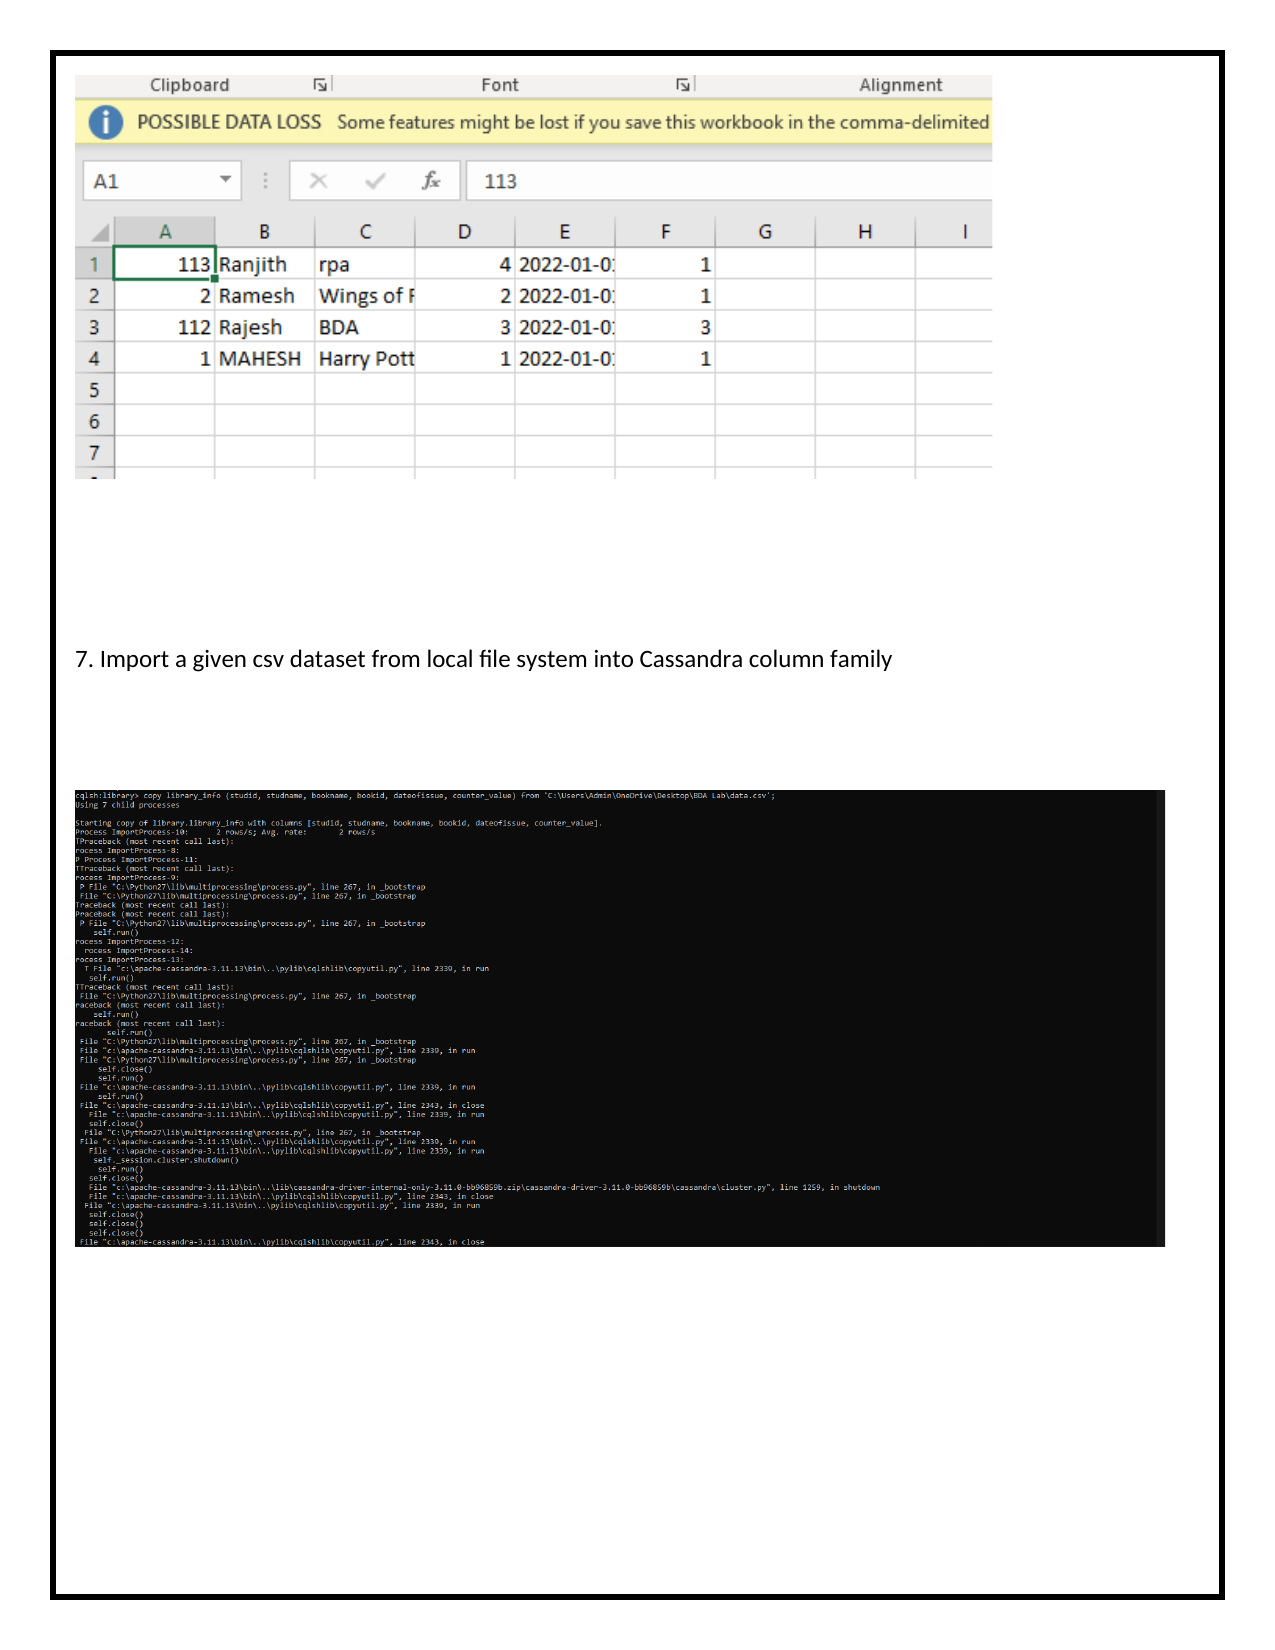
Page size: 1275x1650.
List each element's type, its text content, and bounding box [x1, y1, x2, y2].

text 7. Import a given csv dataset from local file system into Cassandra column family [75, 643, 1200, 674]
picture [75, 790, 1166, 1247]
picture [75, 75, 993, 479]
